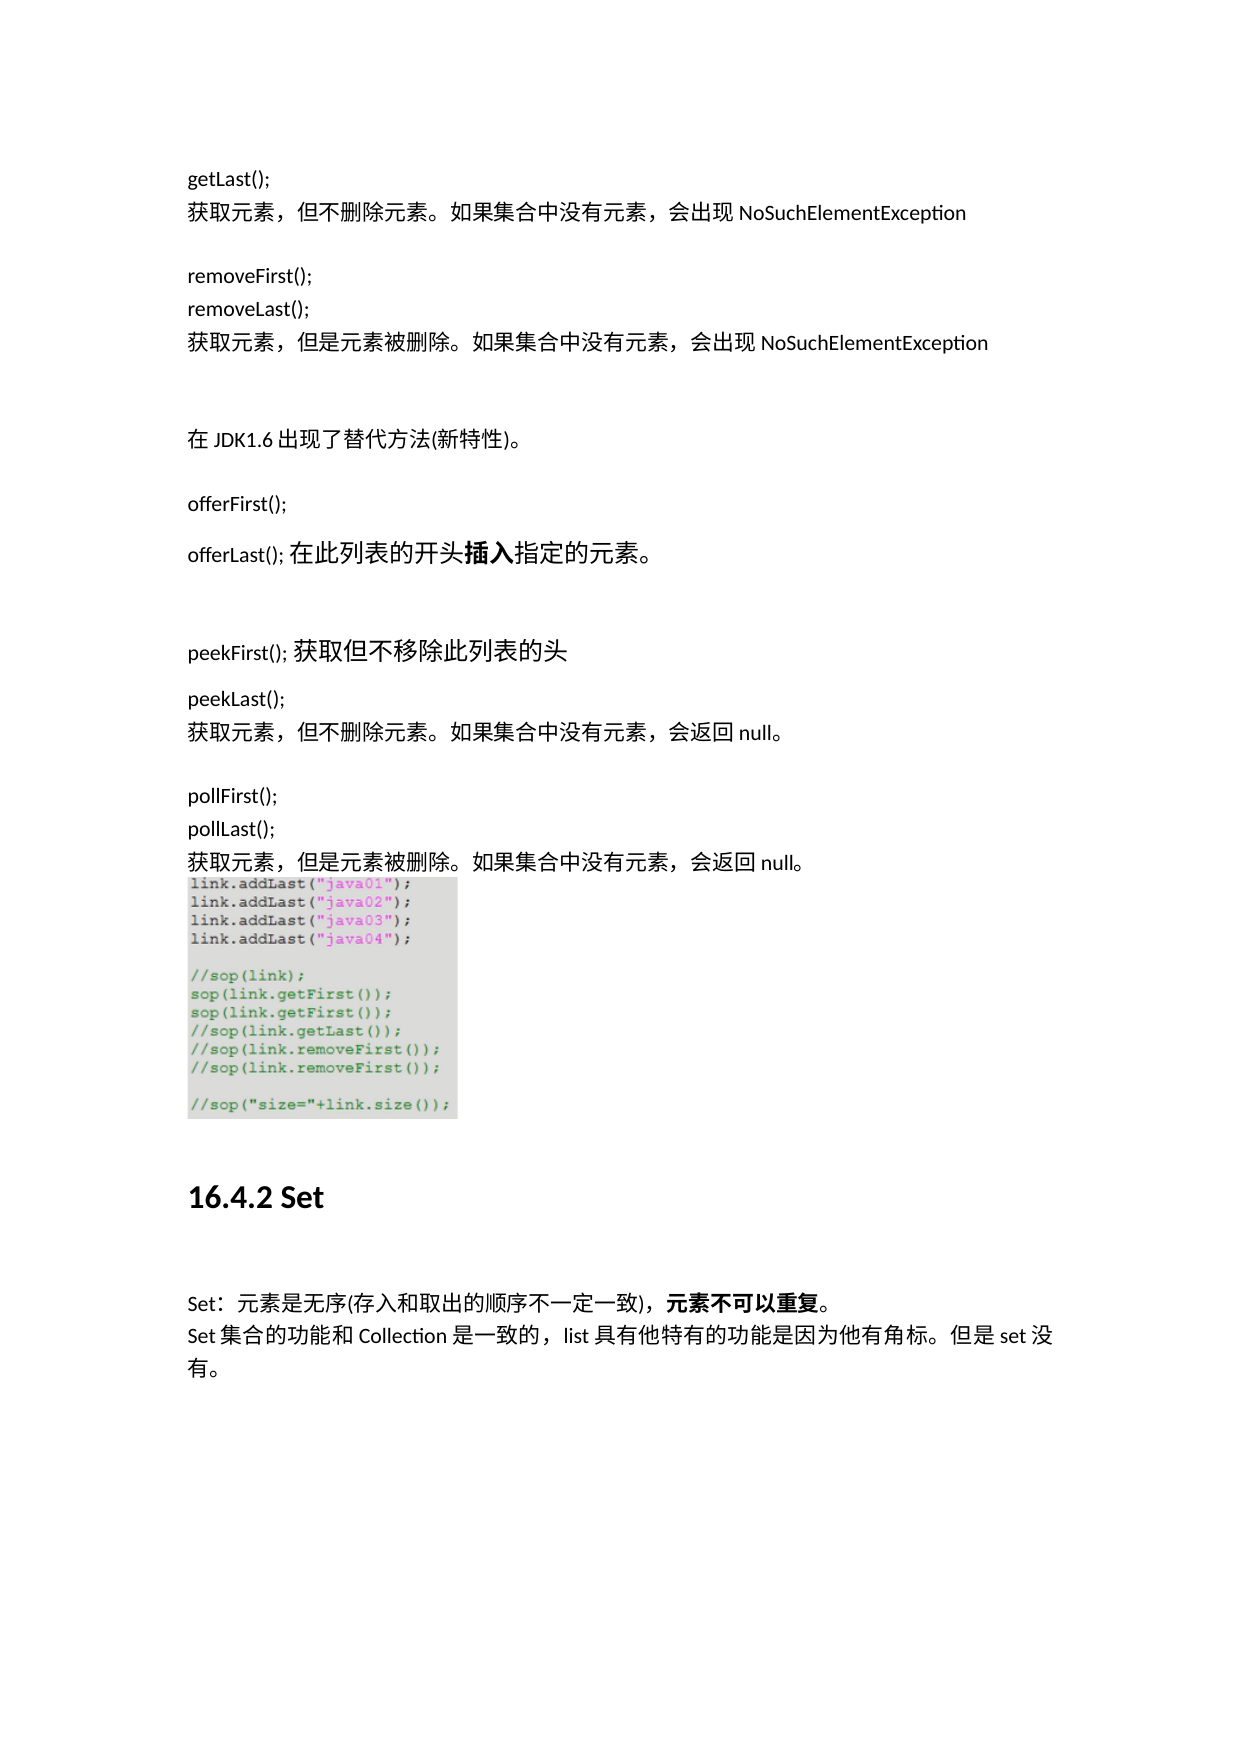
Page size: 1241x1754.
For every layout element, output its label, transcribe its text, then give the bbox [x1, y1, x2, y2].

text Set集合的功能和Collection是一致的，list具有他特有的功能是因为他有角标。但是set没有。 [187, 1318, 1053, 1383]
text 获取元素，但不删除元素。如果集合中没有元素，会出现NoSuchElementException [187, 194, 1053, 227]
text peekLast(); [187, 682, 1053, 714]
text pollLast(); [187, 812, 1053, 844]
text 在JDK1.6出现了替代方法(新特性)。 [187, 422, 1053, 454]
text offerLast(); 在此列表的开头插入指定的元素。 [187, 519, 1053, 584]
subtitle 16.4.2 Set [187, 1164, 1053, 1229]
text 获取元素，但不删除元素。如果集合中没有元素，会返回null。 [187, 714, 1053, 747]
text 获取元素，但是元素被删除。如果集合中没有元素，会返回null。 [187, 844, 1053, 877]
text getLast(); [187, 162, 1053, 194]
text removeFirst(); [187, 259, 1053, 292]
text pollFirst(); [187, 779, 1053, 812]
text peekFirst(); 获取但不移除此列表的头 [187, 617, 1053, 682]
text removeLast(); [187, 292, 1053, 324]
text Set：元素是无序(存入和取出的顺序不一定一致)，元素不可以重复。 [187, 1285, 1053, 1318]
text 获取元素，但是元素被删除。如果集合中没有元素，会出现NoSuchElementException [187, 324, 1053, 357]
text offerFirst(); [187, 487, 1053, 519]
picture [187, 877, 458, 1119]
